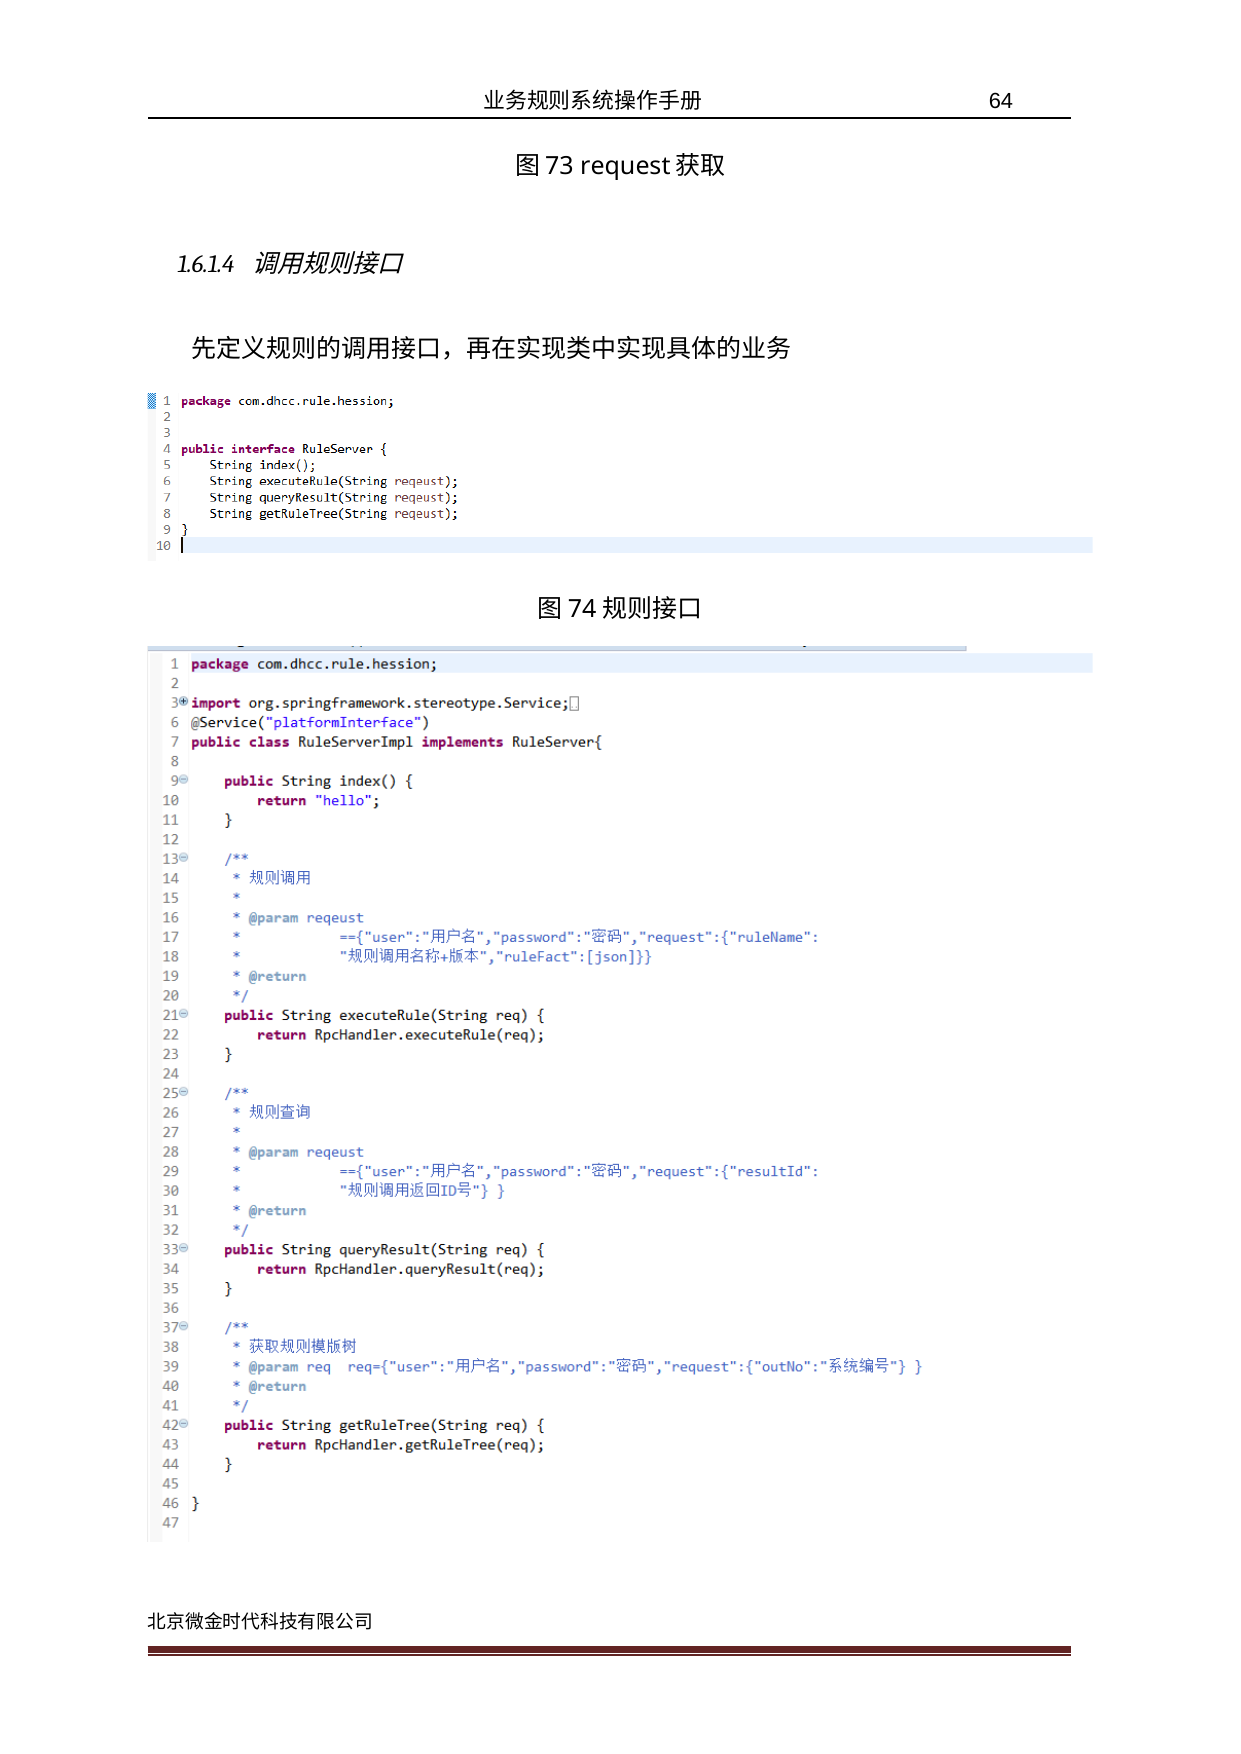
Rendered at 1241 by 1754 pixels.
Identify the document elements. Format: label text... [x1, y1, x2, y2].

picture [147, 646, 1093, 1542]
text 图73 request获取 [148, 131, 1092, 196]
text 先定义规则的调用接口，再在实现类中实现具体的业务 [148, 314, 1092, 379]
picture [147, 393, 1093, 561]
text 图74 规则接口 [148, 574, 1092, 639]
subtitle 调用规则接口 [177, 229, 1067, 294]
